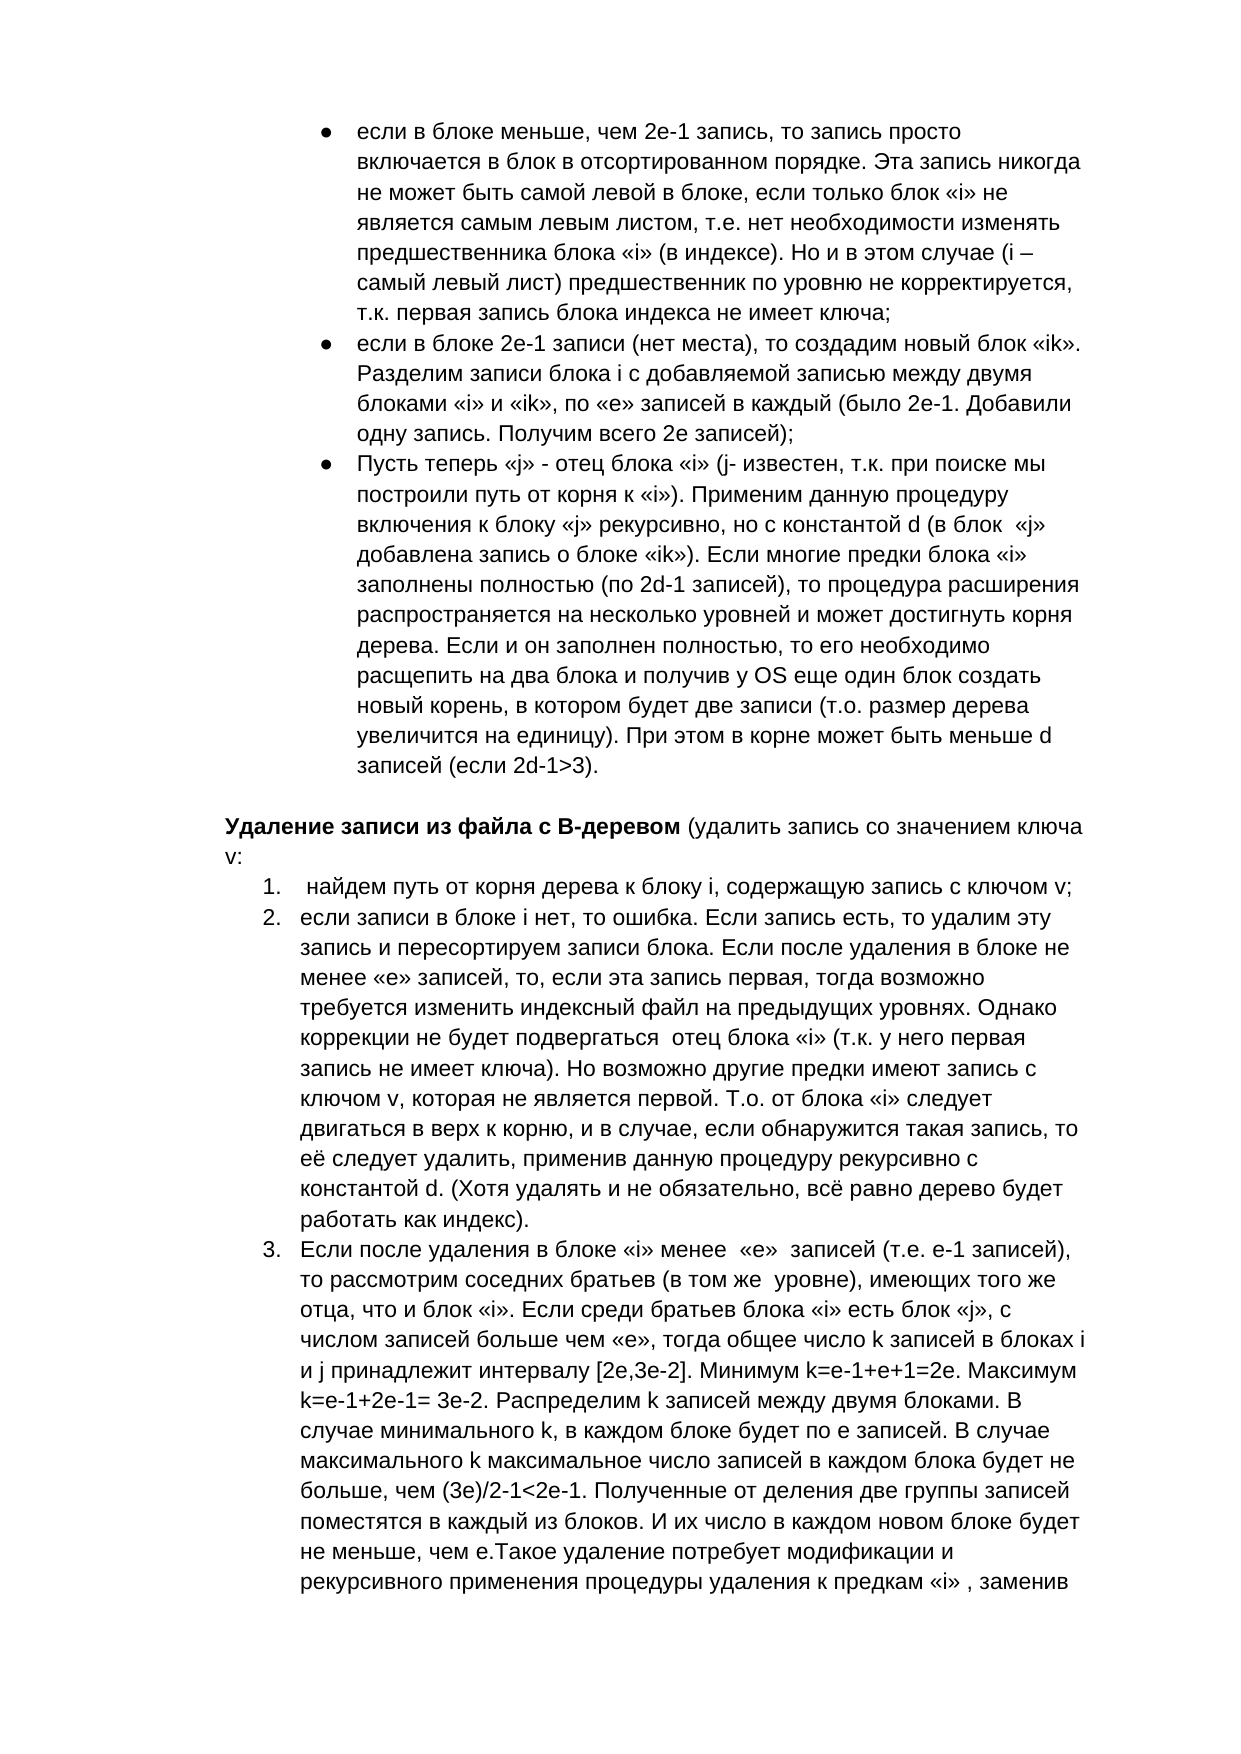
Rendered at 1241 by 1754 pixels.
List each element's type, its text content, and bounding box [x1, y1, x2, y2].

list найдем путь от корня дерева к блоку i, содержащую запись с ключом v; [262, 873, 1090, 899]
list если записи в блоке i нет, то ошибка. Если запись есть, то удалим эту запись и пересортируем записи блока. Если после удаления в блоке не менее «е» записей, то, если эта запись первая, тогда возможно требуется изменить индексный файл на предыдущих уровнях. Однако коррекции не будет подвергаться отец блока «i» (т.к. у него первая запись не имеет ключа). Но возможно другие предки имеют запись с ключом v, которая не является первой. Т.о. от блока «i» следует двигаться в верх к корню, и в случае, если обнаружится такая запись, то её следует удалить, применив данную процедуру рекурсивно с константой d. (Хотя удалять и не обязательно, всё равно дерево будет работать как индекс). [262, 903, 1090, 1232]
list если в блоке меньше, чем 2е-1 запись, то запись просто включается в блок в отсортированном порядке. Эта запись никогда не может быть самой левой в блоке, если только блок «i» не является самым левым листом, т.е. нет необходимости изменять предшественника блока «i» (в индексе). Но и в этом случае (i – самый левый лист) предшественник по уровню не корректируется, т.к. первая запись блока индекса не имеет ключа; [319, 118, 1090, 326]
list Пусть теперь «j» - отец блока «i» (j- известен, т.к. при поиске мы построили путь от корня к «i»). Применим данную процедуру включения к блоку «j» рекурсивно, но с константой d (в блок «j» добавлена запись о блоке «ik»). Если многие предки блока «i» заполнены полностью (по 2d-1 записей), то процедура расширения распространяется на несколько уровней и может достигнуть корня дерева. Если и он заполнен полностью, то его необходимо расщепить на два блока и получив у OS еще один блок создать новый корень, в котором будет две записи (т.о. размер дерева увеличится на единицу). При этом в корне может быть меньше d записей (если 2d-1>3). [319, 450, 1090, 779]
text Удаление записи из файла с В-деревом (удалить запись со значением ключа v: [225, 813, 1090, 869]
list если в блоке 2е-1 записи (нет места), то создадим новый блок «ik». Разделим записи блока i с добавляемой записью между двумя блоками «i» и «ik», по «е» записей в каждый (было 2е-1. Добавили одну запись. Получим всего 2е записей); [319, 329, 1090, 446]
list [262, 1236, 1090, 1594]
